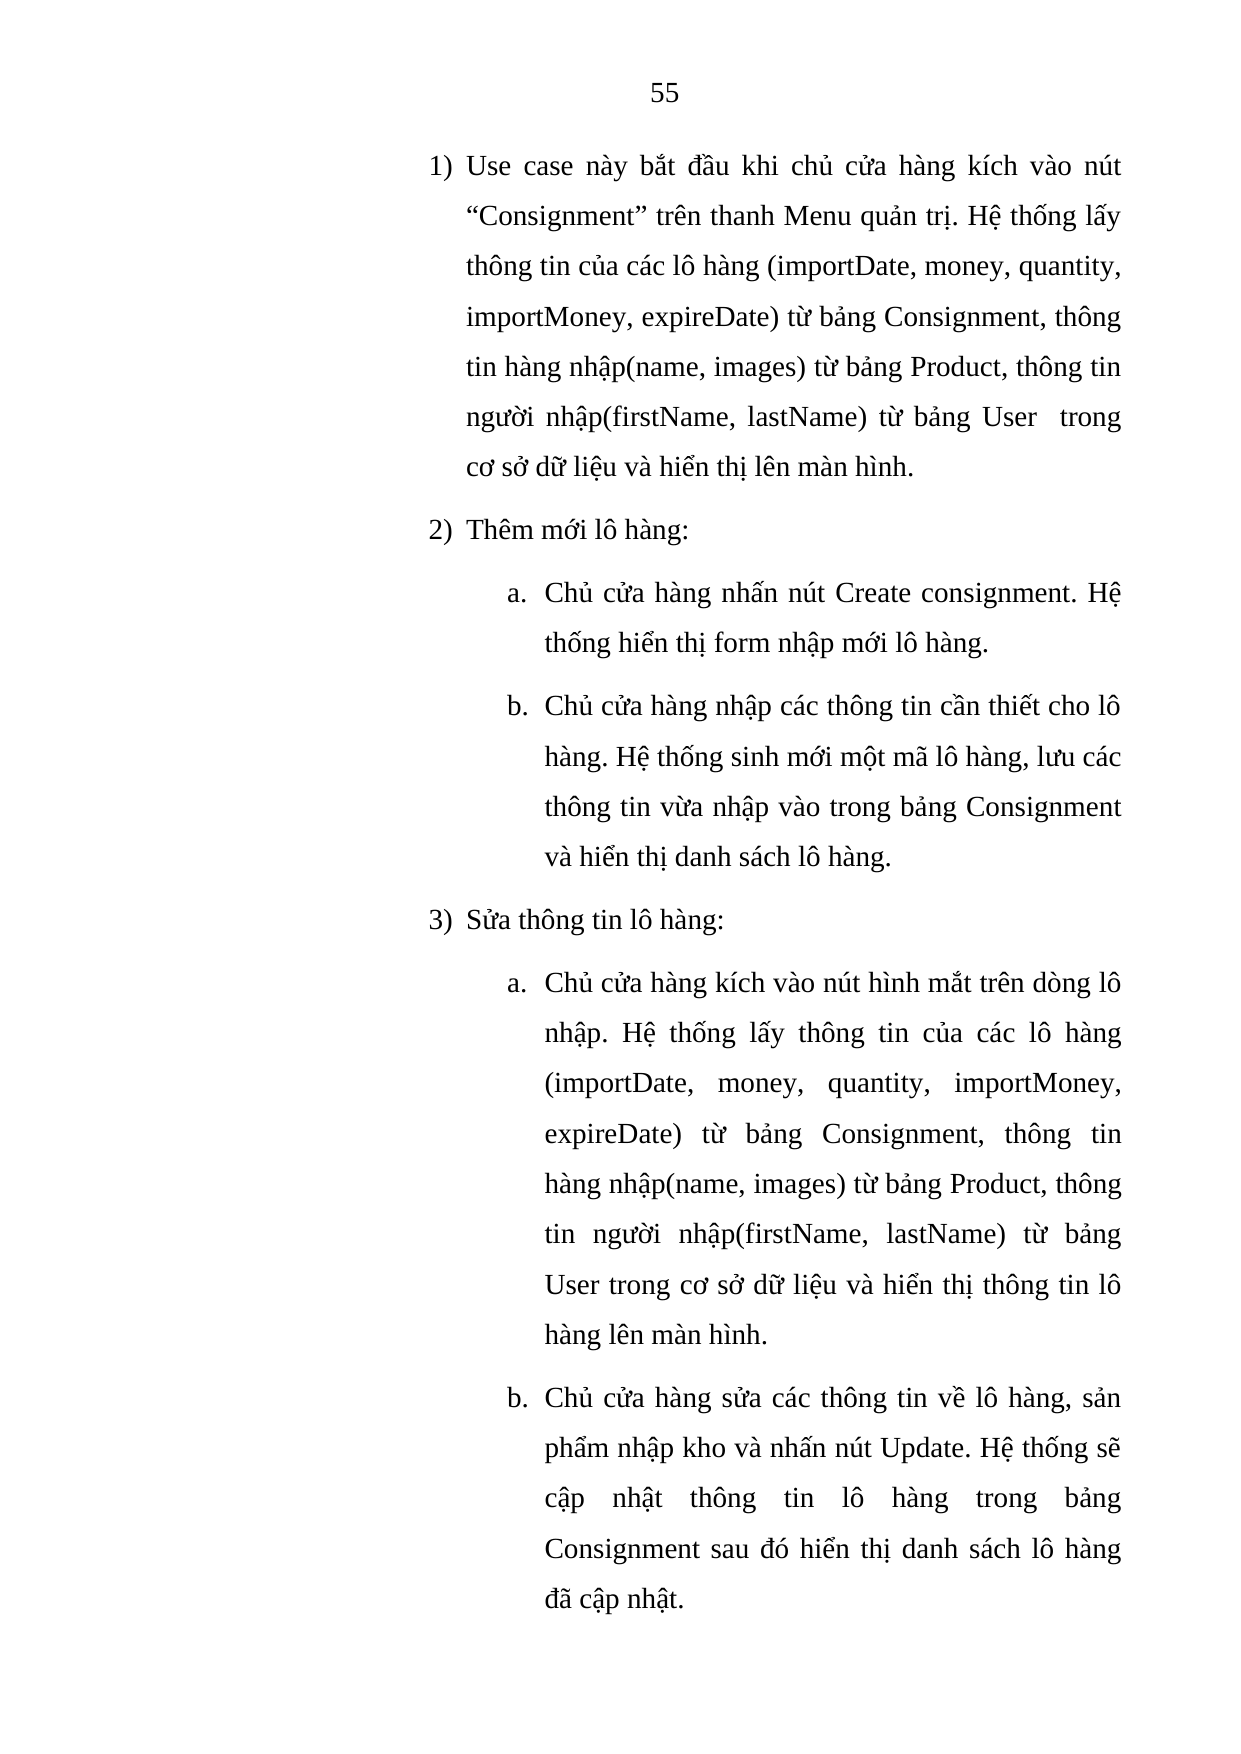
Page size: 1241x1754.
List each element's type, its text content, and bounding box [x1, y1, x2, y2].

list Thêm mới lô hàng: [428, 512, 1122, 546]
list Chủ cửa hàng sửa các thông tin về lô hàng, sản phẩm nhập kho và nhấn nút Update. Hệ thống sẽ cập nhật thông tin lô hàng trong bảng Consignment sau đó hiển thị danh sách lô hàng đã cập nhật. [507, 1380, 1122, 1615]
list Use case này bắt đầu khi chủ cửa hàng kích vào nút “Consignment” trên thanh Menu quản trị. Hệ thống lấy thông tin của các lô hàng (importDate, money, quantity, importMoney, expireDate) từ bảng Consignment, thông tin hàng nhập(name, images) từ bảng Product, thông tin người nhập(firstName, lastName) từ bảng User trong cơ sở dữ liệu và hiển thị lên màn hình. [428, 148, 1122, 483]
list Chủ cửa hàng nhấn nút Create consignment. Hệ thống hiển thị form nhập mới lô hàng. [507, 575, 1122, 659]
list Chủ cửa hàng nhập các thông tin cần thiết cho lô hàng. Hệ thống sinh mới một mã lô hàng, lưu các thông tin vừa nhập vào trong bảng Consignment và hiển thị danh sách lô hàng. [507, 688, 1122, 873]
list Sửa thông tin lô hàng: [428, 902, 1122, 936]
list Chủ cửa hàng kích vào nút hình mắt trên dòng lô nhập. Hệ thống lấy thông tin của các lô hàng (importDate, money, quantity, importMoney, expireDate) từ bảng Consignment, thông tin hàng nhập(name, images) từ bảng Product, thông tin người nhập(firstName, lastName) từ bảng User trong cơ sở dữ liệu và hiển thị thông tin lô hàng lên màn hình. [507, 965, 1122, 1351]
